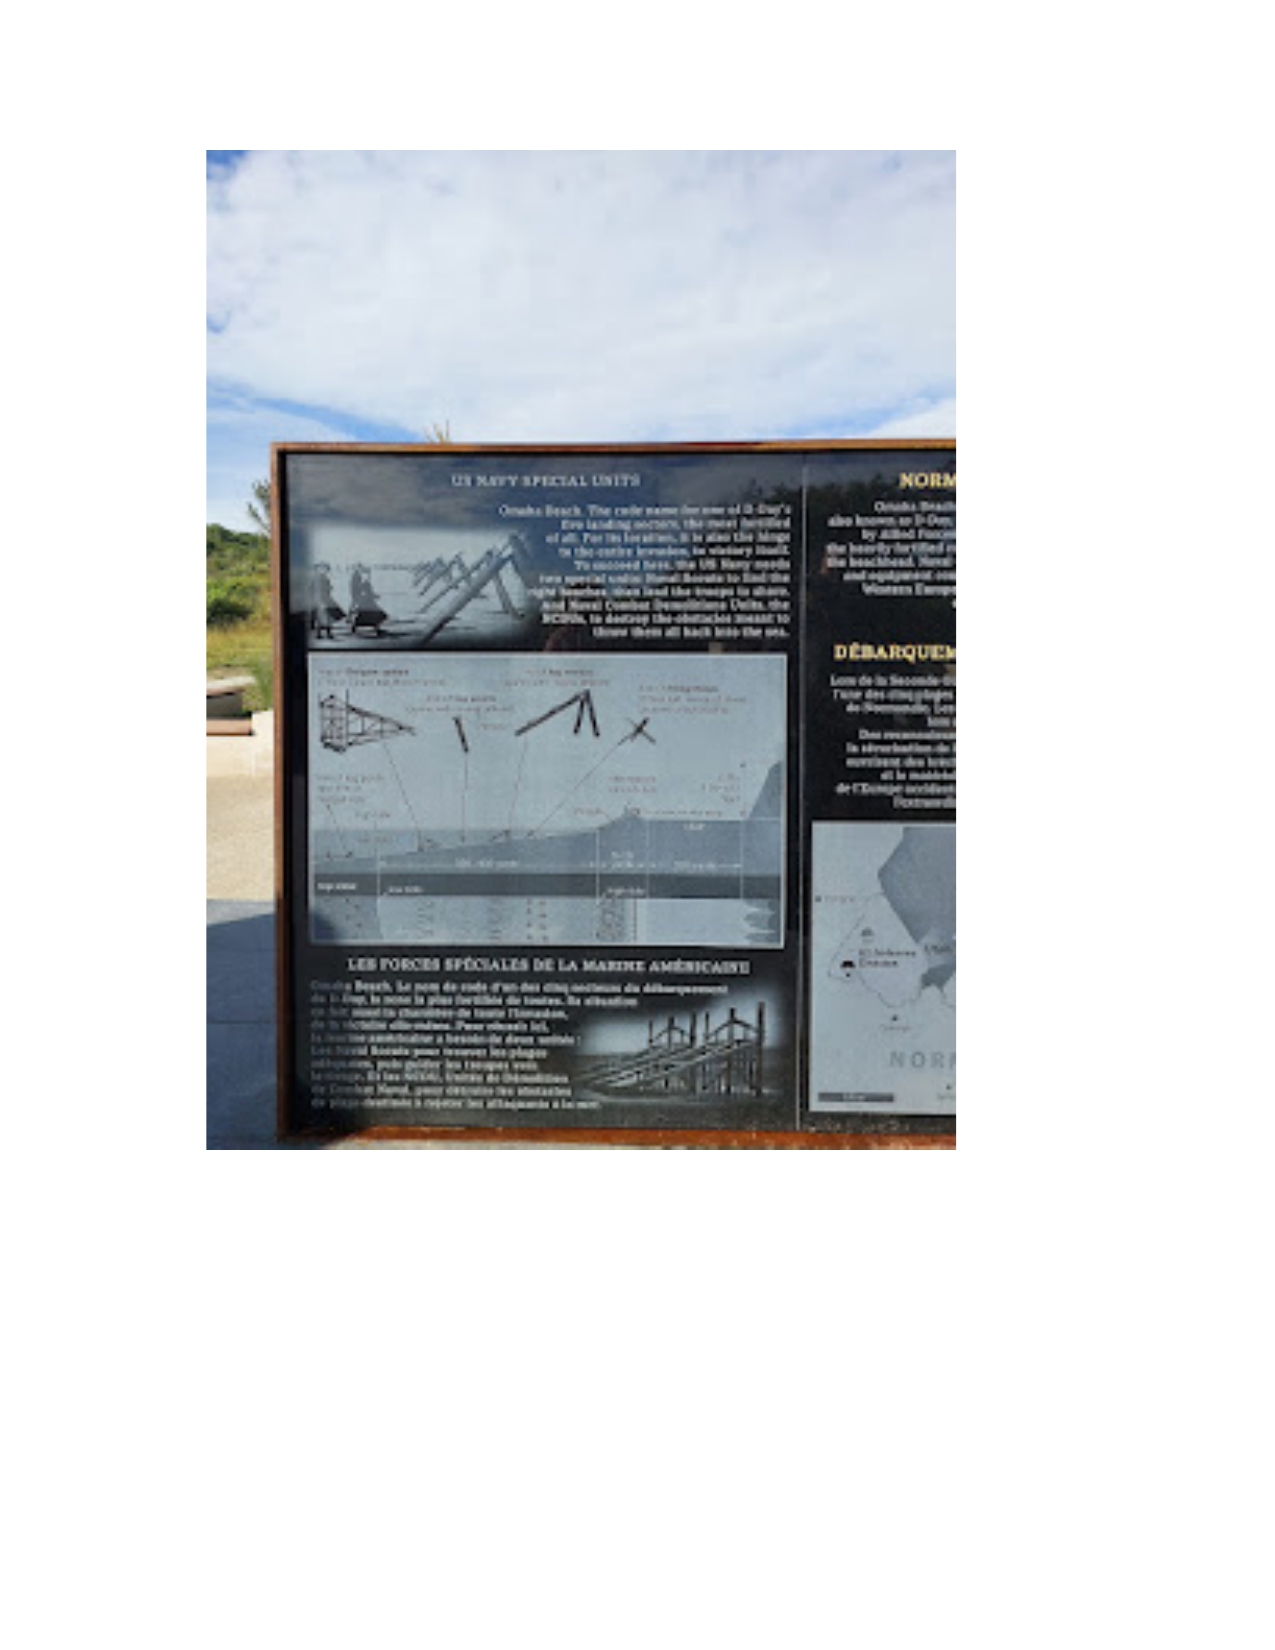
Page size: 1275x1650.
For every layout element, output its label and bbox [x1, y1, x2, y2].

picture [206, 150, 957, 1150]
